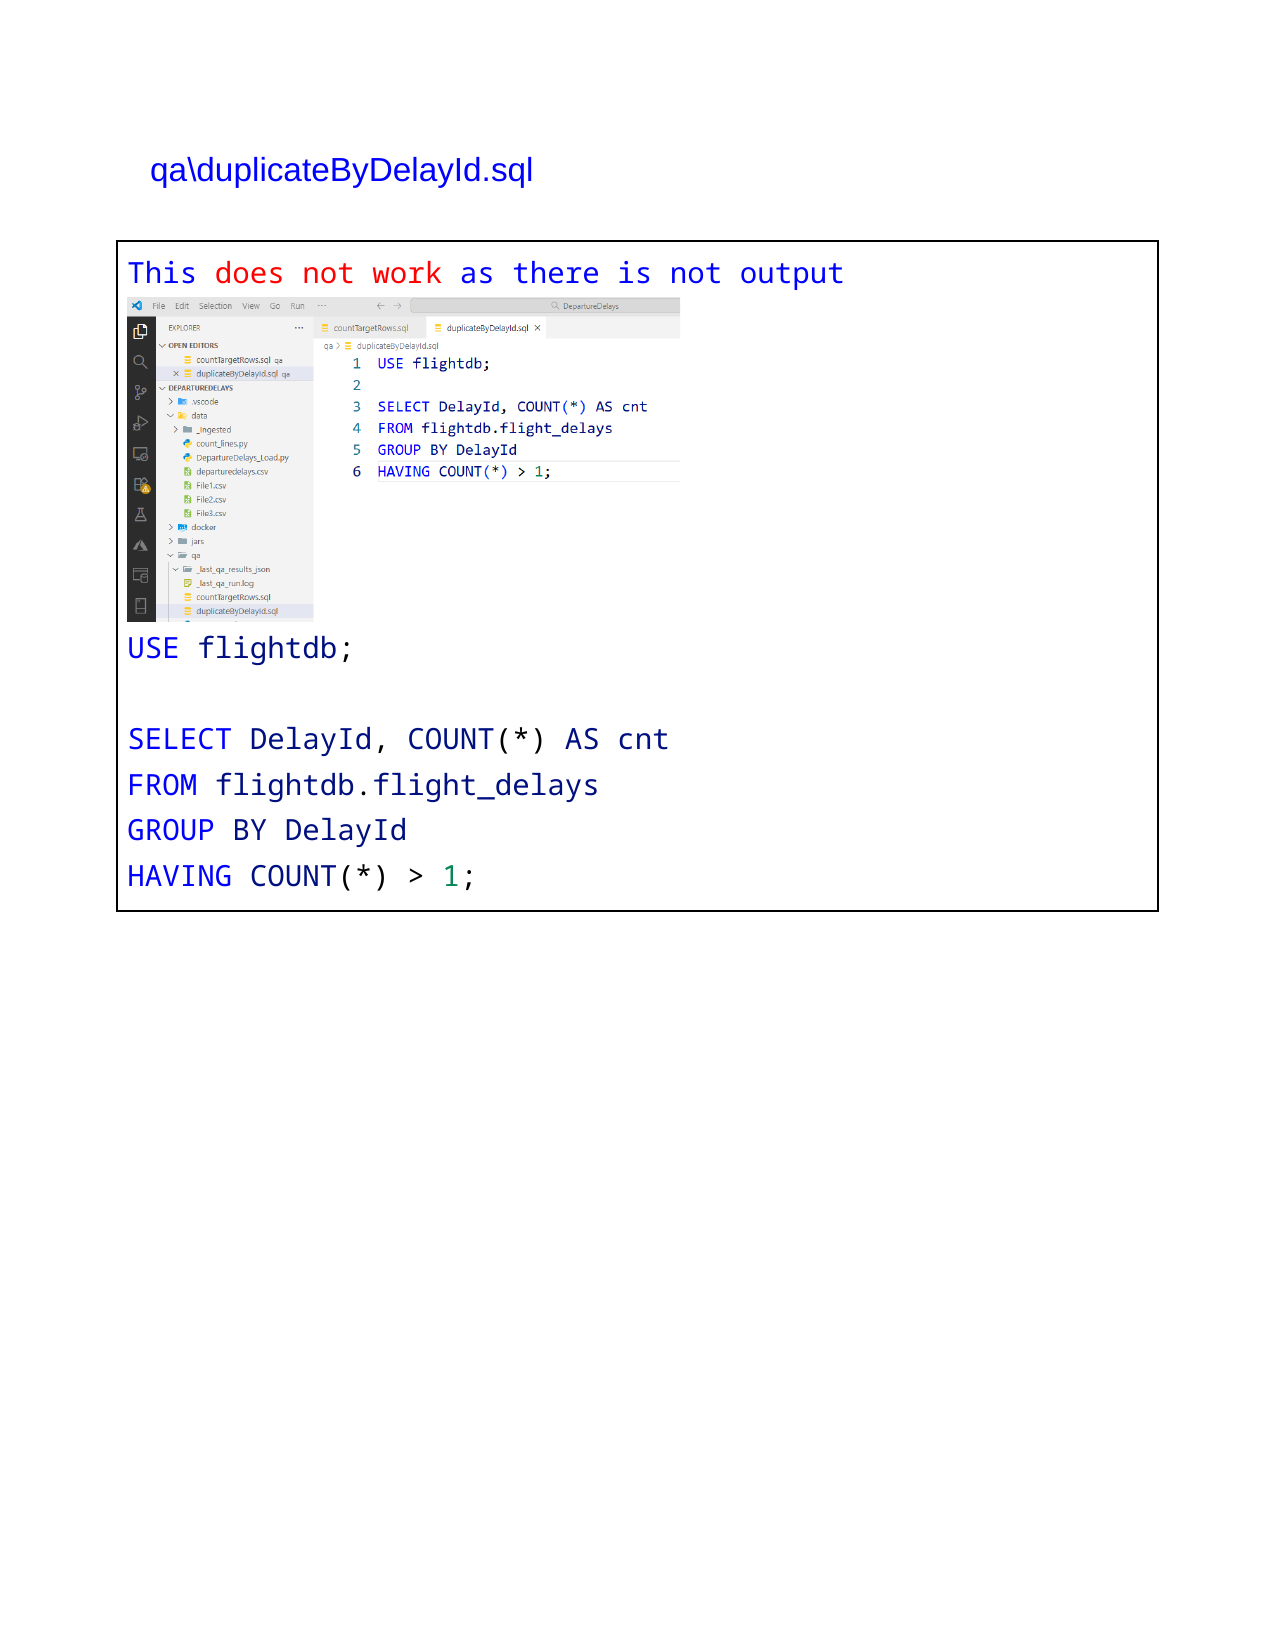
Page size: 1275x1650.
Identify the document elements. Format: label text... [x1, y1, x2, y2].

picture [127, 297, 681, 622]
subtitle qa\duplicateByDelayId.sql [150, 150, 1125, 188]
table_header This does not work as there is not output USE flightdb; SELECT DelayId, COUNT(*) AS cnt FROM flightdb.flight_delays GROUP BY DelayId HAVING COUNT(*) > 1; [118, 242, 1157, 910]
